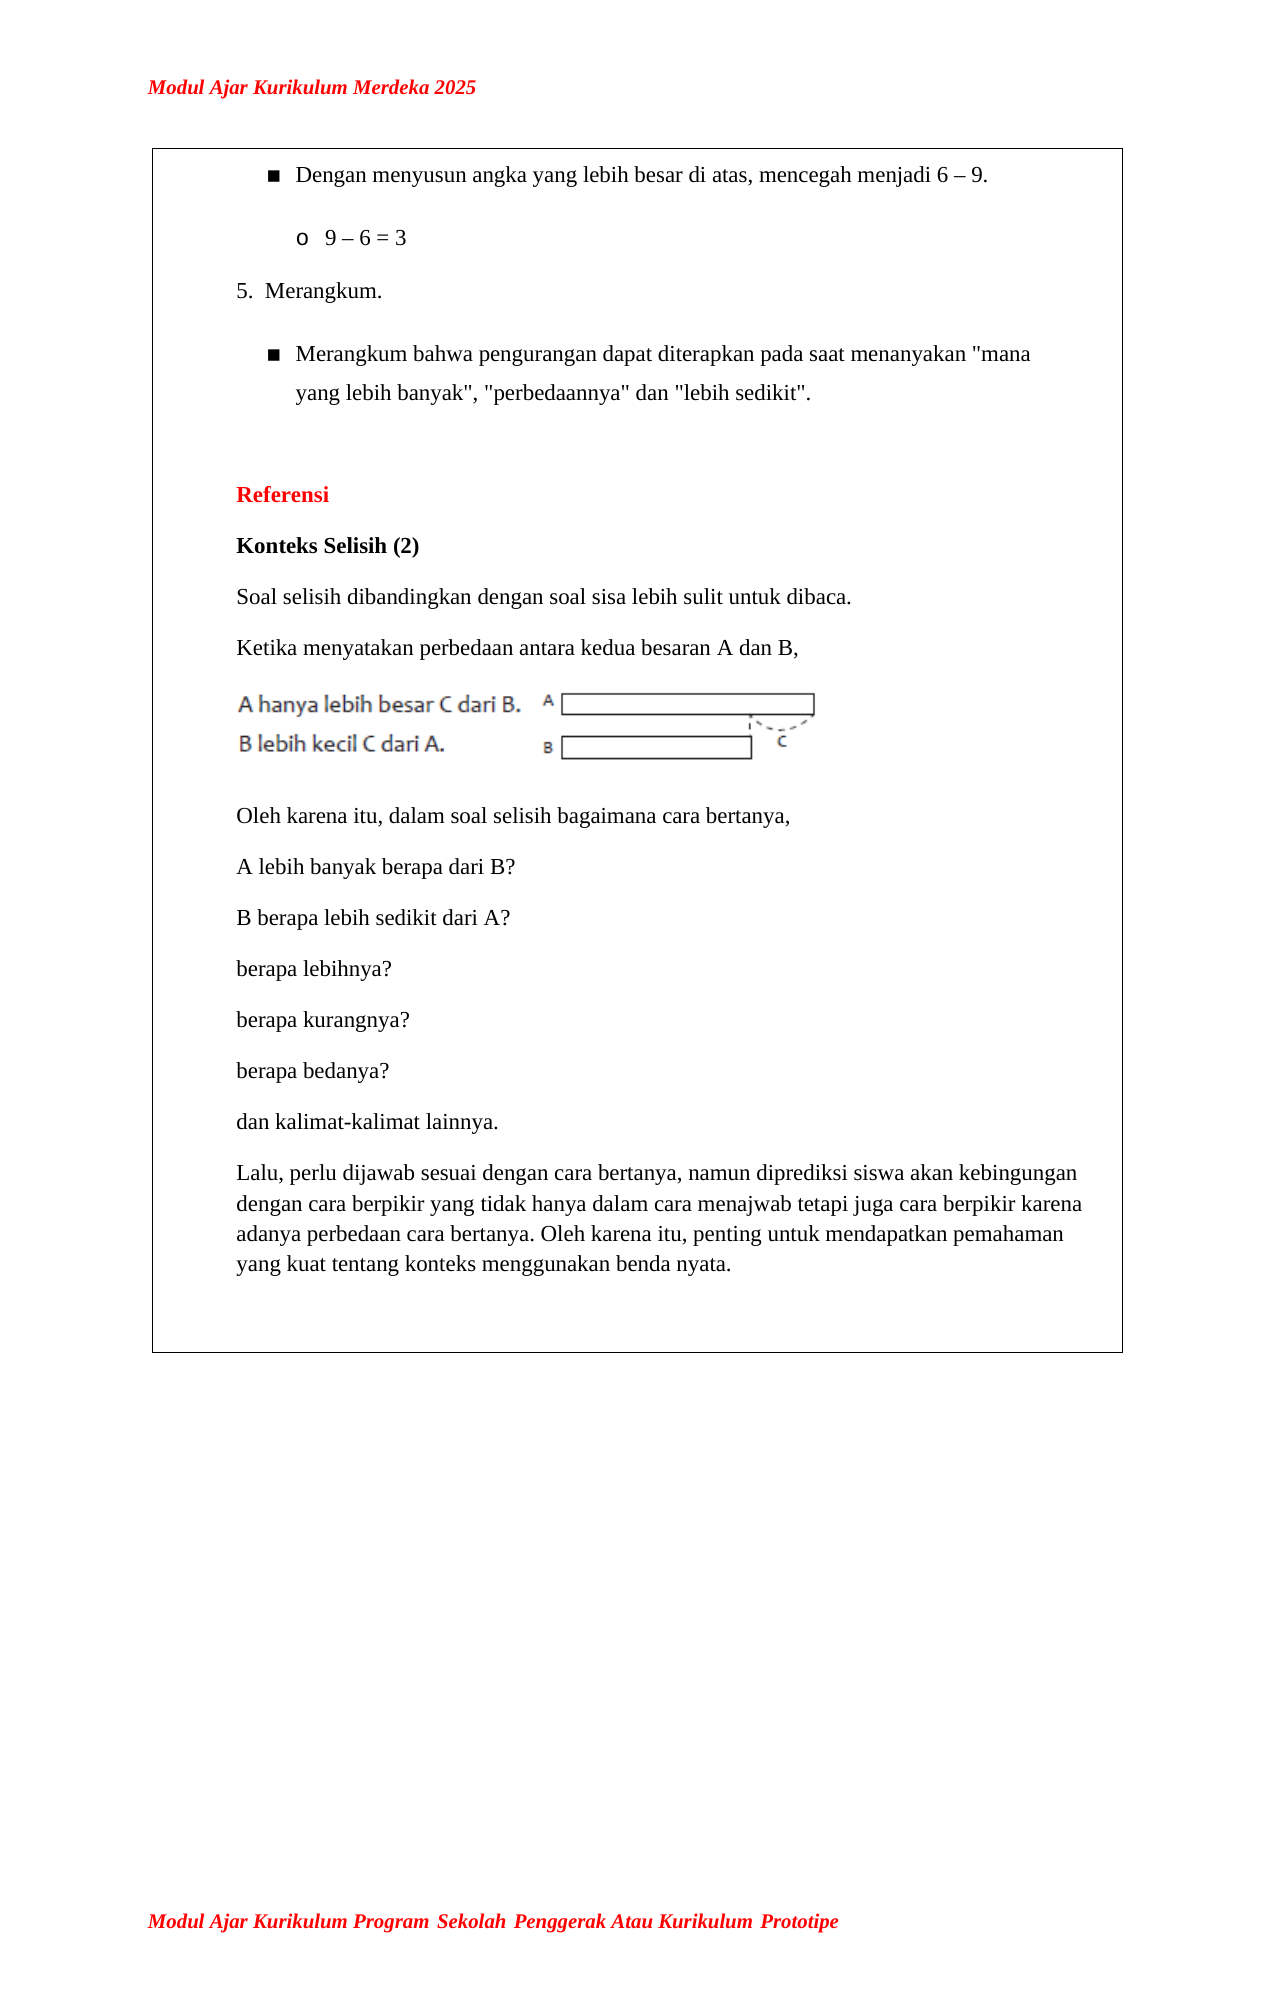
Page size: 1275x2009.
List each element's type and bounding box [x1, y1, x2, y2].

picture [236, 685, 826, 777]
table_cell [153, 149, 1122, 1352]
